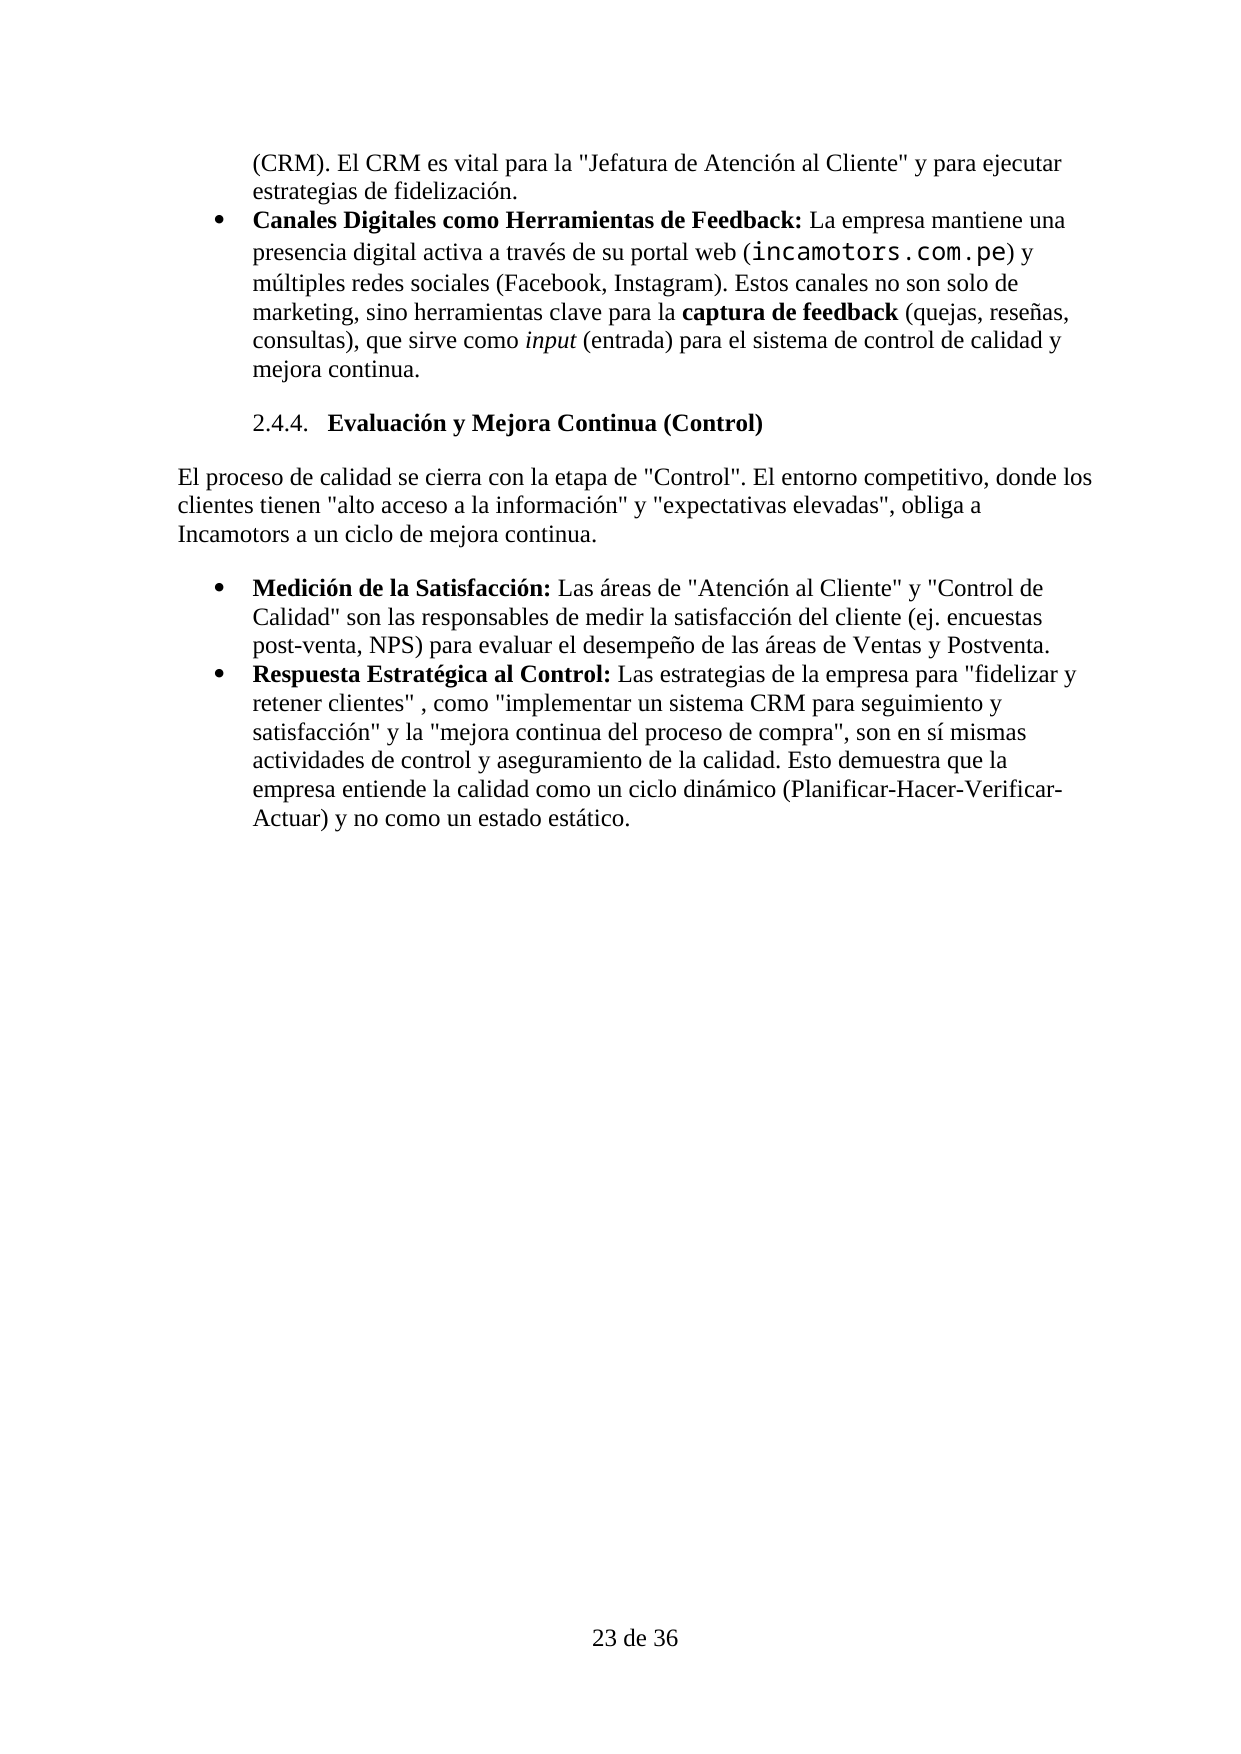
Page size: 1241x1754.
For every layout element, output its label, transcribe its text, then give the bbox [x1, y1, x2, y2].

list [215, 148, 1093, 205]
list Medición de la Satisfacción: Las áreas de "Atención al Cliente" y "Control de Calidad" son las responsables de medir la satisfacción del cliente (ej. encuestas post-venta, NPS) para evaluar el desempeño de las áreas de Ventas y Postventa. [215, 573, 1093, 659]
list Canales Digitales como Herramientas de Feedback: La empresa mantiene una presencia digital activa a través de su portal web (incamotors.com.pe) y múltiples redes sociales (Facebook, Instagram). Estos canales no son solo de marketing, sino herramientas clave para la captura de feedback (quejas, reseñas, consultas), que sirve como input (entrada) para el sistema de control de calidad y mejora continua. [215, 205, 1093, 383]
text El proceso de calidad se cierra con la etapa de "Control". El entorno competitivo, donde los clientes tienen "alto acceso a la información" y "expectativas elevadas", obliga a Incamotors a un ciclo de mejora continua. [177, 462, 1093, 548]
list Respuesta Estratégica al Control: Las estrategias de la empresa para "fidelizar y retener clientes" , como "implementar un sistema CRM para seguimiento y satisfacción" y la "mejora continua del proceso de compra", son en sí mismas actividades de control y aseguramiento de la calidad. Esto demuestra que la empresa entiende la calidad como un ciclo dinámico (Planificar-Hacer-Verificar-Actuar) y no como un estado estático. [215, 659, 1093, 832]
subtitle Evaluación y Mejora Continua (Control) [252, 408, 1093, 437]
